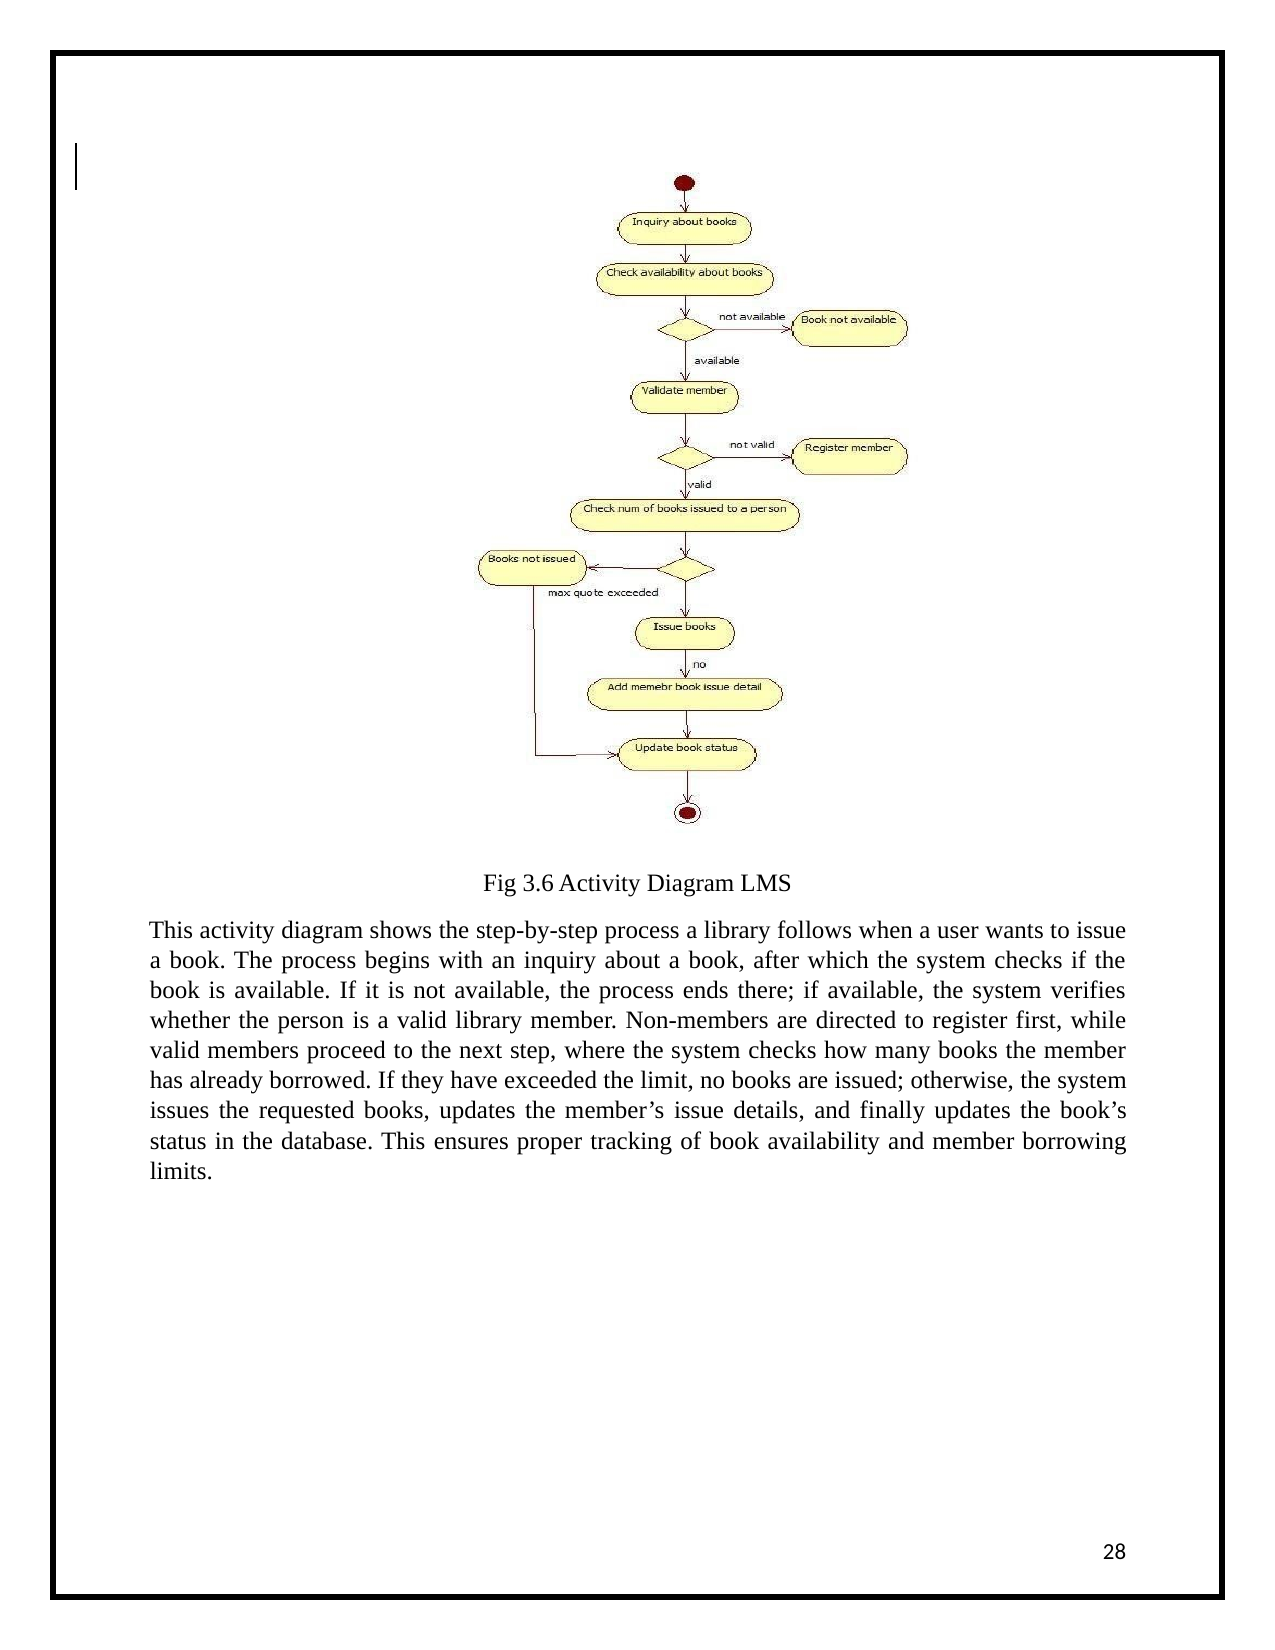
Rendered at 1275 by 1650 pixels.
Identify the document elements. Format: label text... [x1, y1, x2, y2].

text This activity diagram shows the step-by-step process a library follows when a user wants to issue a book. The process begins with an inquiry about a book, after which the system checks if the book is available. If it is not available, the process ends there; if available, the system verifies whether the person is a valid library member. Non-members are directed to register first, while valid members proceed to the next step, where the system checks how many books the member has already borrowed. If they have exceeded the limit, no books are issued; otherwise, the system issues the requested books, updates the member’s issue details, and finally updates the book’s status in the database. This ensures proper tracking of book availability and member borrowing limits. [148, 915, 1128, 1184]
subtitle Fig 3.6 Activity Diagram LMS [240, 868, 1034, 897]
picture [457, 158, 930, 840]
